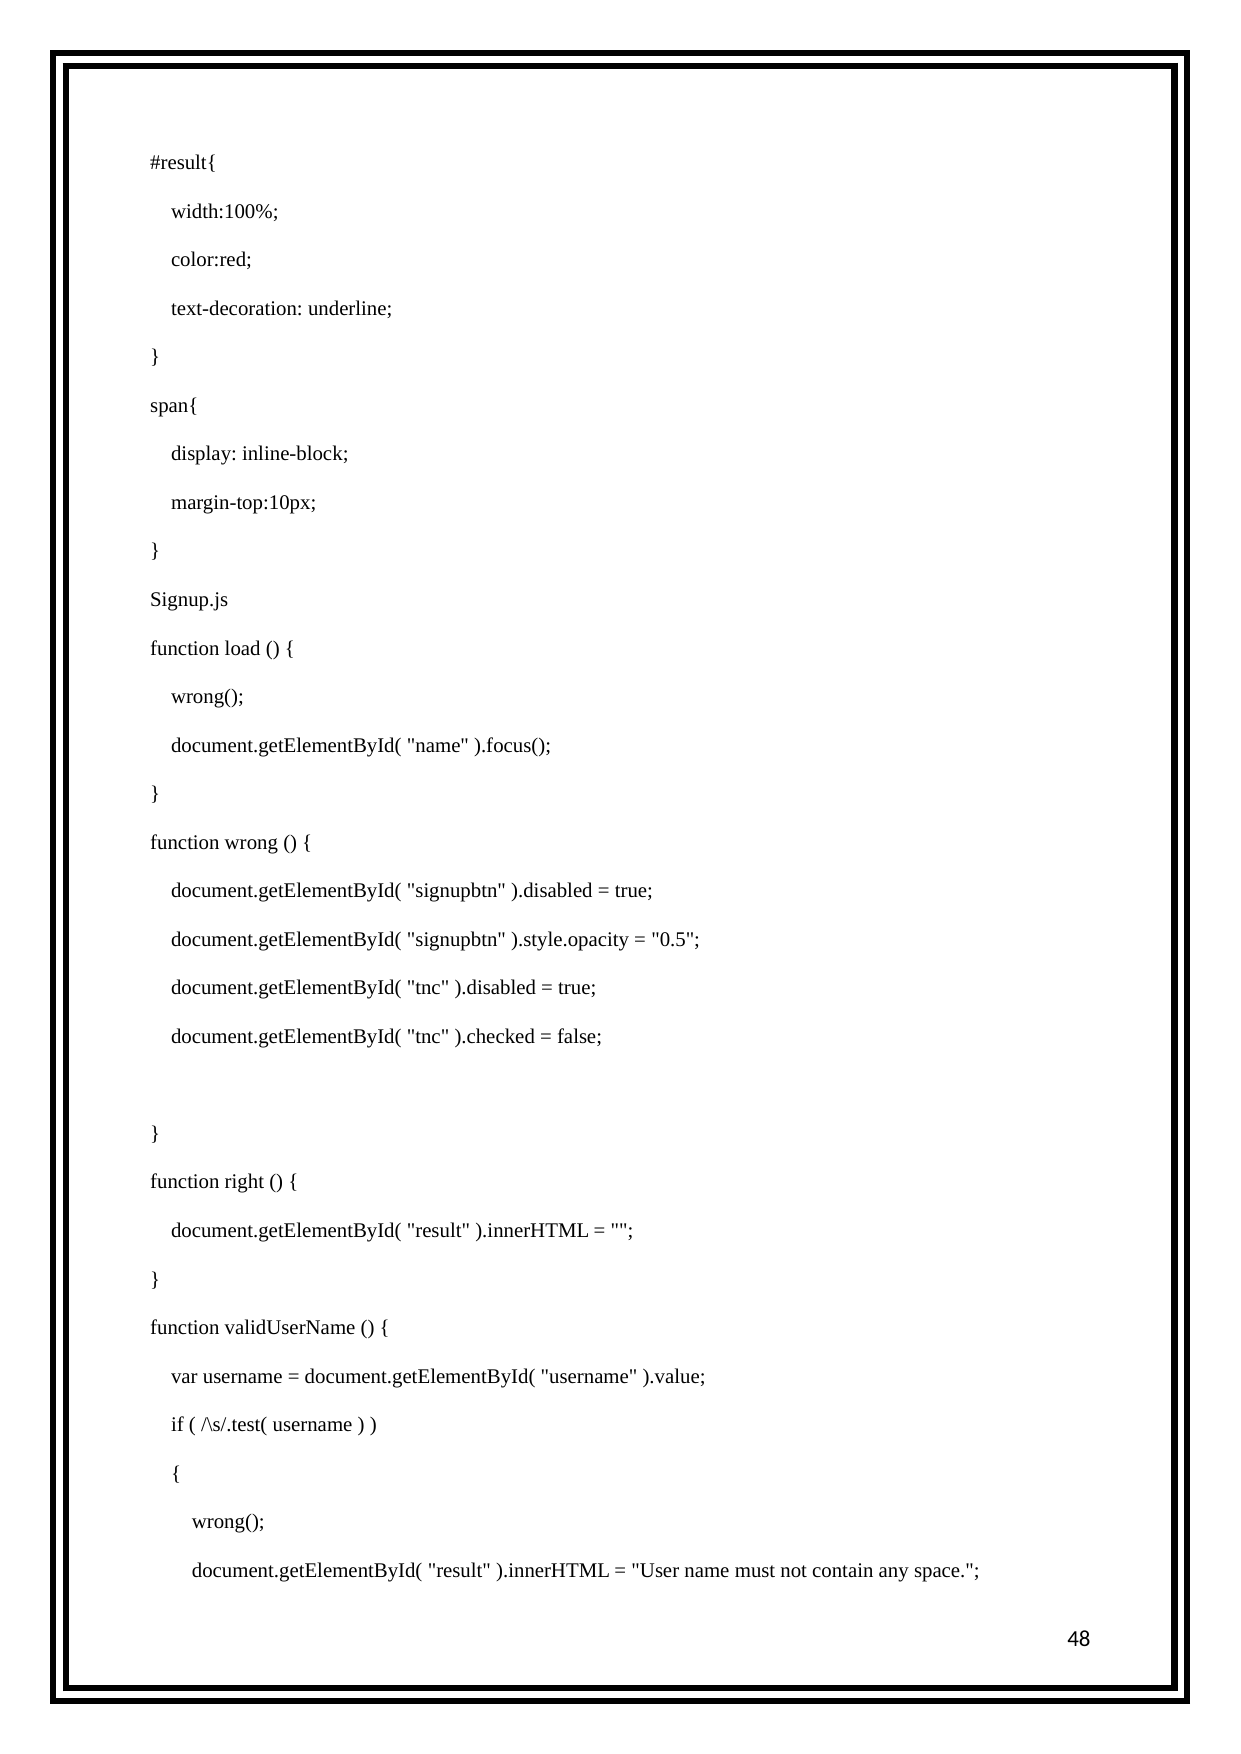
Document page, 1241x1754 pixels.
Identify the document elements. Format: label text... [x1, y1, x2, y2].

text } [150, 538, 1090, 562]
text document.getElementById( "signupbtn" ).disabled = true; [150, 878, 1090, 902]
text text-decoration: underline; [150, 296, 1090, 320]
text document.getElementById( "name" ).focus(); [150, 732, 1090, 757]
text span{ [150, 393, 1090, 417]
text display: inline-block; [150, 441, 1090, 465]
text document.getElementById( "tnc" ).disabled = true; [150, 975, 1090, 999]
text function right () { [150, 1169, 1090, 1193]
text } [150, 344, 1090, 368]
text function validUserName () { [150, 1315, 1090, 1339]
text document.getElementById( "result" ).innerHTML = ""; [150, 1218, 1090, 1242]
text function wrong () { [150, 829, 1090, 854]
text width:100%; [150, 198, 1090, 223]
text wrong(); [150, 1509, 1090, 1533]
text Signup.js [150, 587, 1090, 611]
text document.getElementById( "signupbtn" ).style.opacity = "0.5"; [150, 927, 1090, 951]
text } [150, 781, 1090, 805]
text function load () { [150, 635, 1090, 659]
text wrong(); [150, 684, 1090, 708]
text var username = document.getElementById( "username" ).value; [150, 1363, 1090, 1388]
text document.getElementById( "tnc" ).checked = false; [150, 1024, 1090, 1048]
text color:red; [150, 247, 1090, 271]
text { [150, 1461, 1090, 1485]
text if ( /\s/.test( username ) ) [150, 1412, 1090, 1436]
text } [150, 1266, 1090, 1291]
text document.getElementById( "result" ).innerHTML = "User name must not contain any space."; [150, 1558, 1090, 1582]
text margin-top:10px; [150, 490, 1090, 514]
text } [150, 1121, 1090, 1145]
text #result{ [150, 150, 1090, 174]
